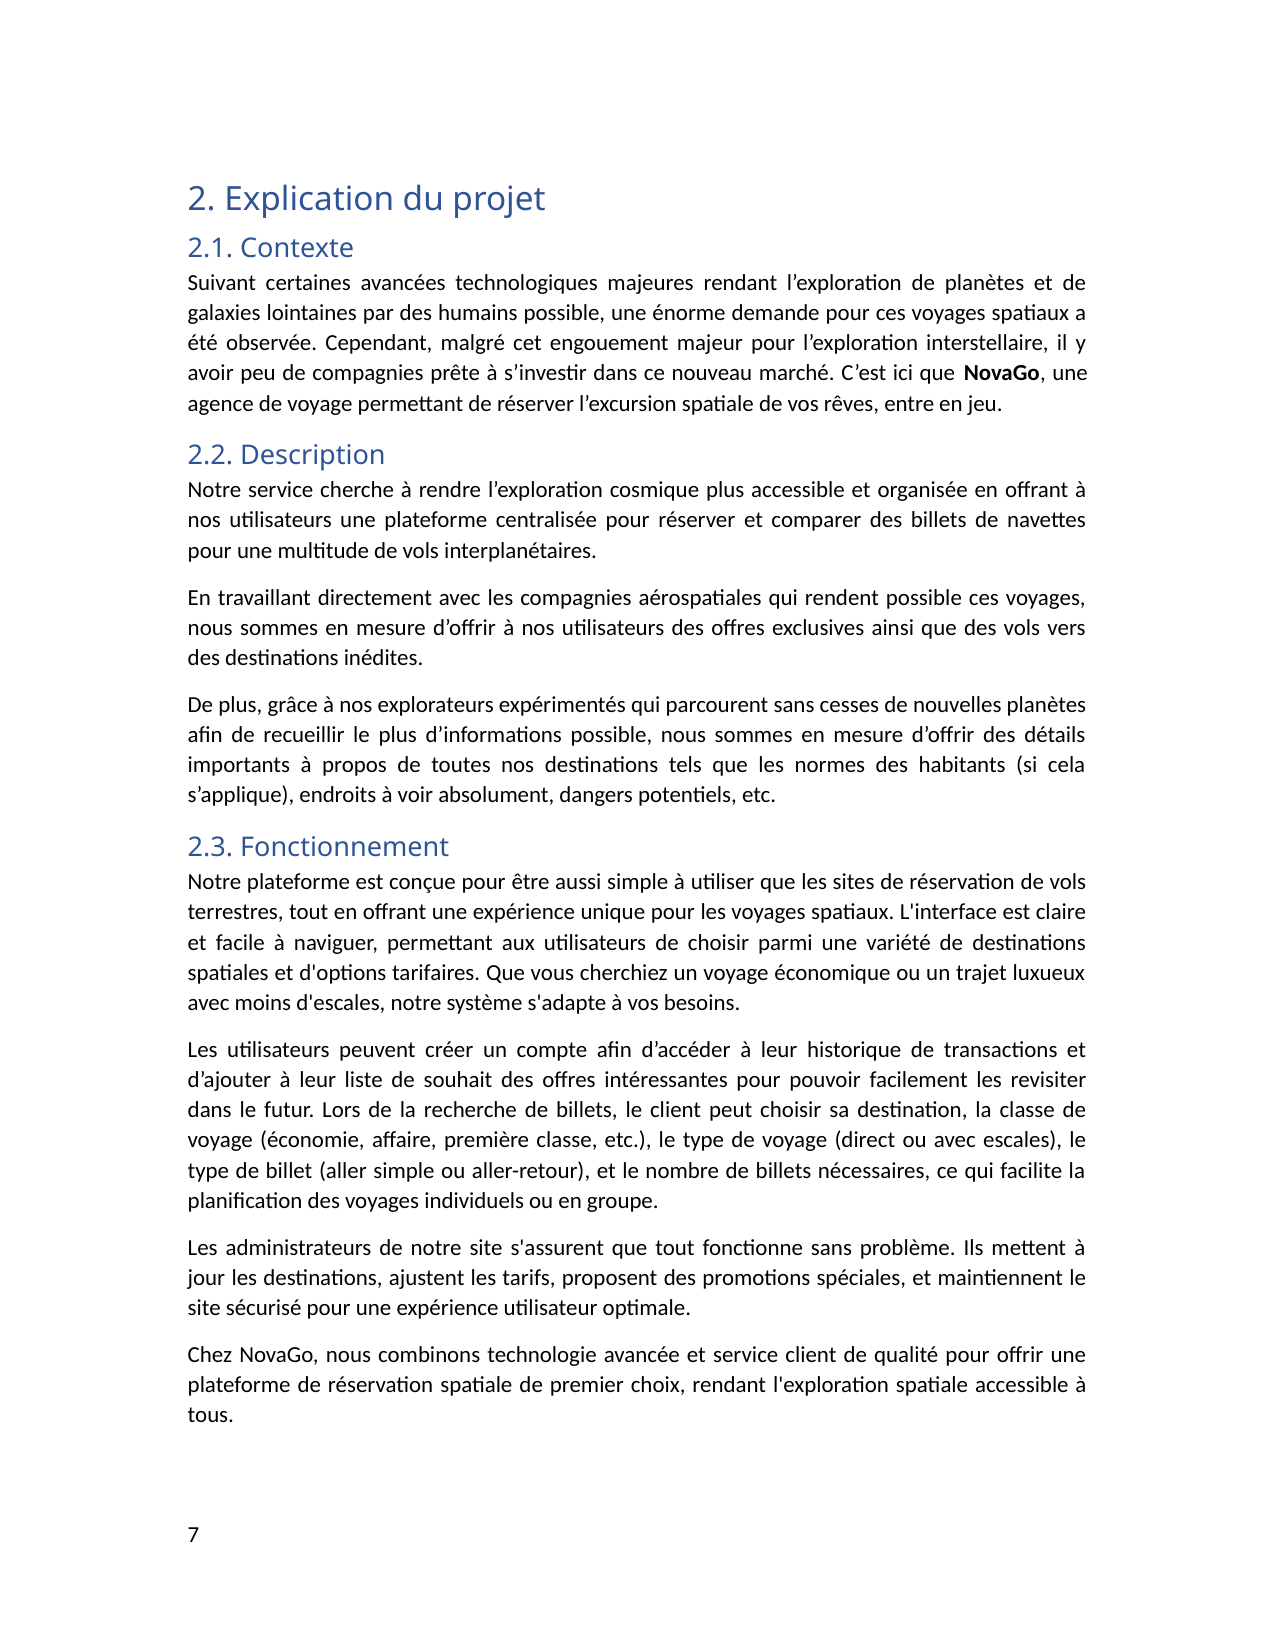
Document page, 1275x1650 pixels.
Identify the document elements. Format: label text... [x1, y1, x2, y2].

subtitle 2. Explication du projet [187, 175, 1087, 220]
text De plus, grâce à nos explorateurs expérimentés qui parcourent sans cesses de nouvelles planètes afin de recueillir le plus d’informations possible, nous sommes en mesure d’offrir des détails importants à propos de toutes nos destinations tels que les normes des habitants (si cela s’applique), endroits à voir absolument, dangers potentiels, etc. [187, 690, 1087, 809]
text Notre service cherche à rendre l’exploration cosmique plus accessible et organisée en offrant à nos utilisateurs une plateforme centralisée pour réserver et comparer des billets de navettes pour une multitude de vols interplanétaires. [187, 475, 1087, 564]
subtitle 2.2. Description [187, 436, 1087, 472]
text Les administrateurs de notre site s'assurent que tout fonctionne sans problème. Ils mettent à jour les destinations, ajustent les tarifs, proposent des promotions spéciales, et maintiennent le site sécurisé pour une expérience utilisateur optimale. [187, 1233, 1087, 1321]
text Chez NovaGo, nous combinons technologie avancée et service client de qualité pour offrir une plateforme de réservation spatiale de premier choix, rendant l'exploration spatiale accessible à tous. [187, 1340, 1087, 1429]
subtitle 2.1. Contexte [187, 228, 1087, 265]
text Les utilisateurs peuvent créer un compte afin d’accéder à leur historique de transactions et d’ajouter à leur liste de souhait des offres intéressantes pour pouvoir facilement les revisiter dans le futur. Lors de la recherche de billets, le client peut choisir sa destination, la classe de voyage (économie, affaire, première classe, etc.), le type de voyage (direct ou avec escales), le type de billet (aller simple ou aller-retour), et le nombre de billets nécessaires, ce qui facilite la planification des voyages individuels ou en groupe. [187, 1035, 1087, 1214]
text En travaillant directement avec les compagnies aérospatiales qui rendent possible ces voyages, nous sommes en mesure d’offrir à nos utilisateurs des offres exclusives ainsi que des vols vers des destinations inédites. [187, 583, 1087, 671]
text Suivant certaines avancées technologiques majeures rendant l’exploration de planètes et de galaxies lointaines par des humains possible, une énorme demande pour ces voyages spatiaux a été observée. Cependant, malgré cet engouement majeur pour l’exploration interstellaire, il y avoir peu de compagnies prête à s’investir dans ce nouveau marché. C’est ici que NovaGo, une agence de voyage permettant de réserver l’excursion spatiale de vos rêves, entre en jeu. [187, 268, 1087, 417]
subtitle 2.3. Fonctionnement [187, 827, 1087, 864]
text Notre plateforme est conçue pour être aussi simple à utiliser que les sites de réservation de vols terrestres, tout en offrant une expérience unique pour les voyages spatiaux. L'interface est claire et facile à naviguer, permettant aux utilisateurs de choisir parmi une variété de destinations spatiales et d'options tarifaires. Que vous cherchiez un voyage économique ou un trajet luxueux avec moins d'escales, notre système s'adapte à vos besoins. [187, 867, 1087, 1016]
